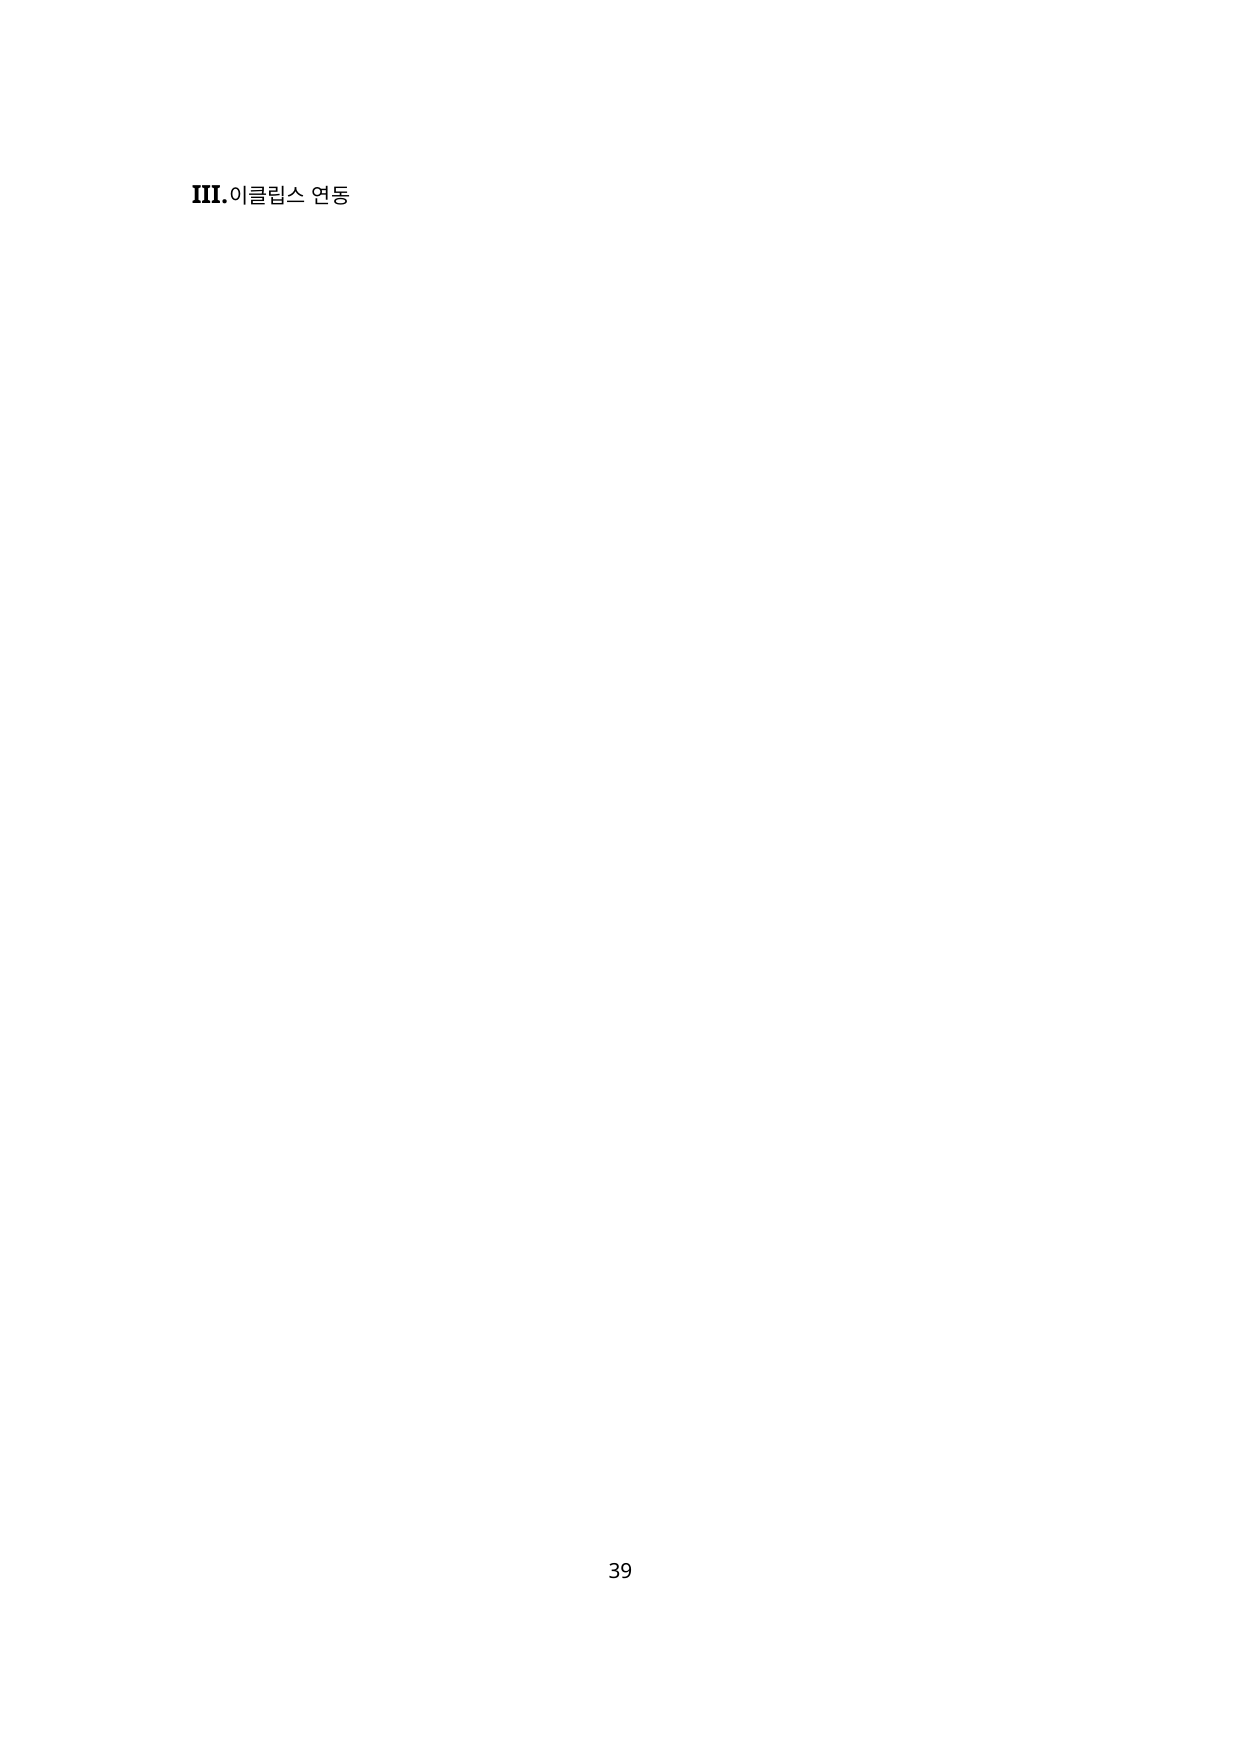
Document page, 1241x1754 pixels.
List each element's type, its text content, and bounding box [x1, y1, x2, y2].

list 이클립스 연동 [192, 177, 1090, 211]
